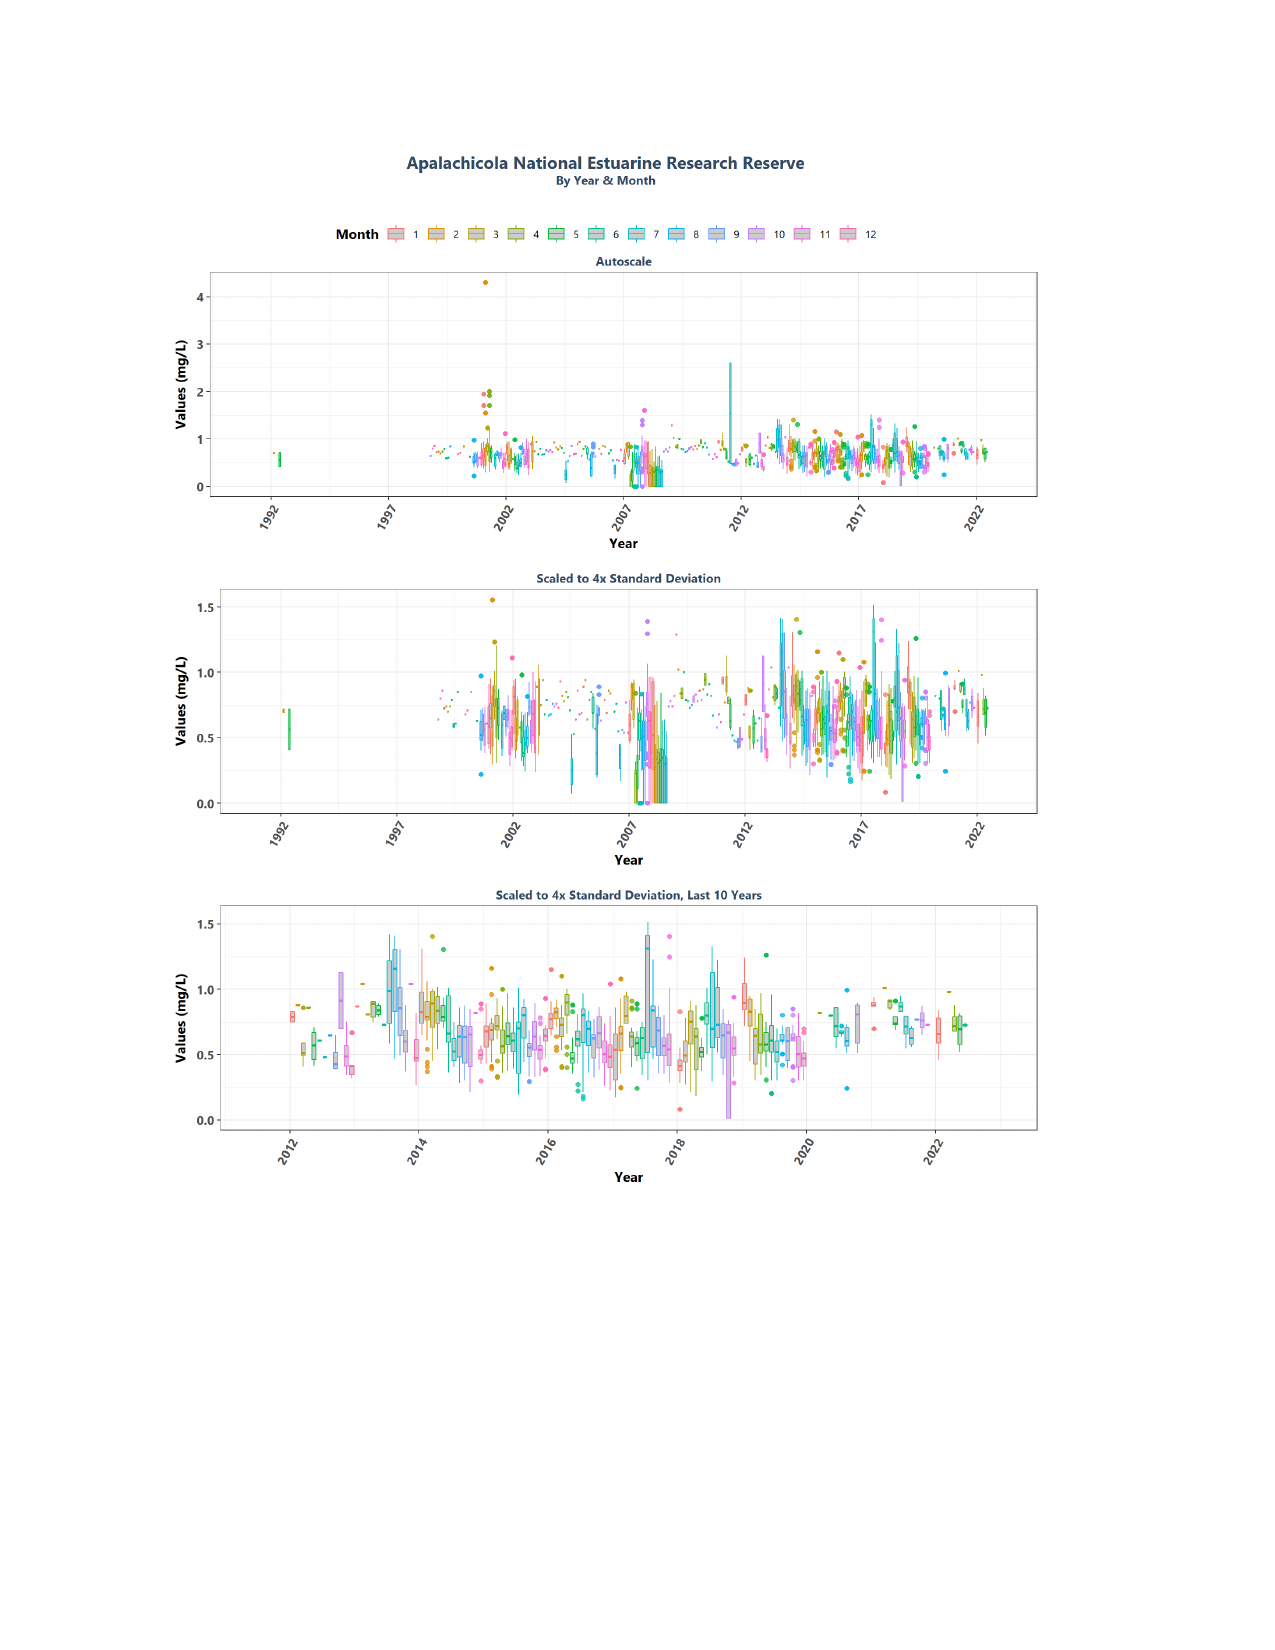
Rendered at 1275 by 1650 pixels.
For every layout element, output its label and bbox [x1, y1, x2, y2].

picture [168, 150, 1044, 1200]
